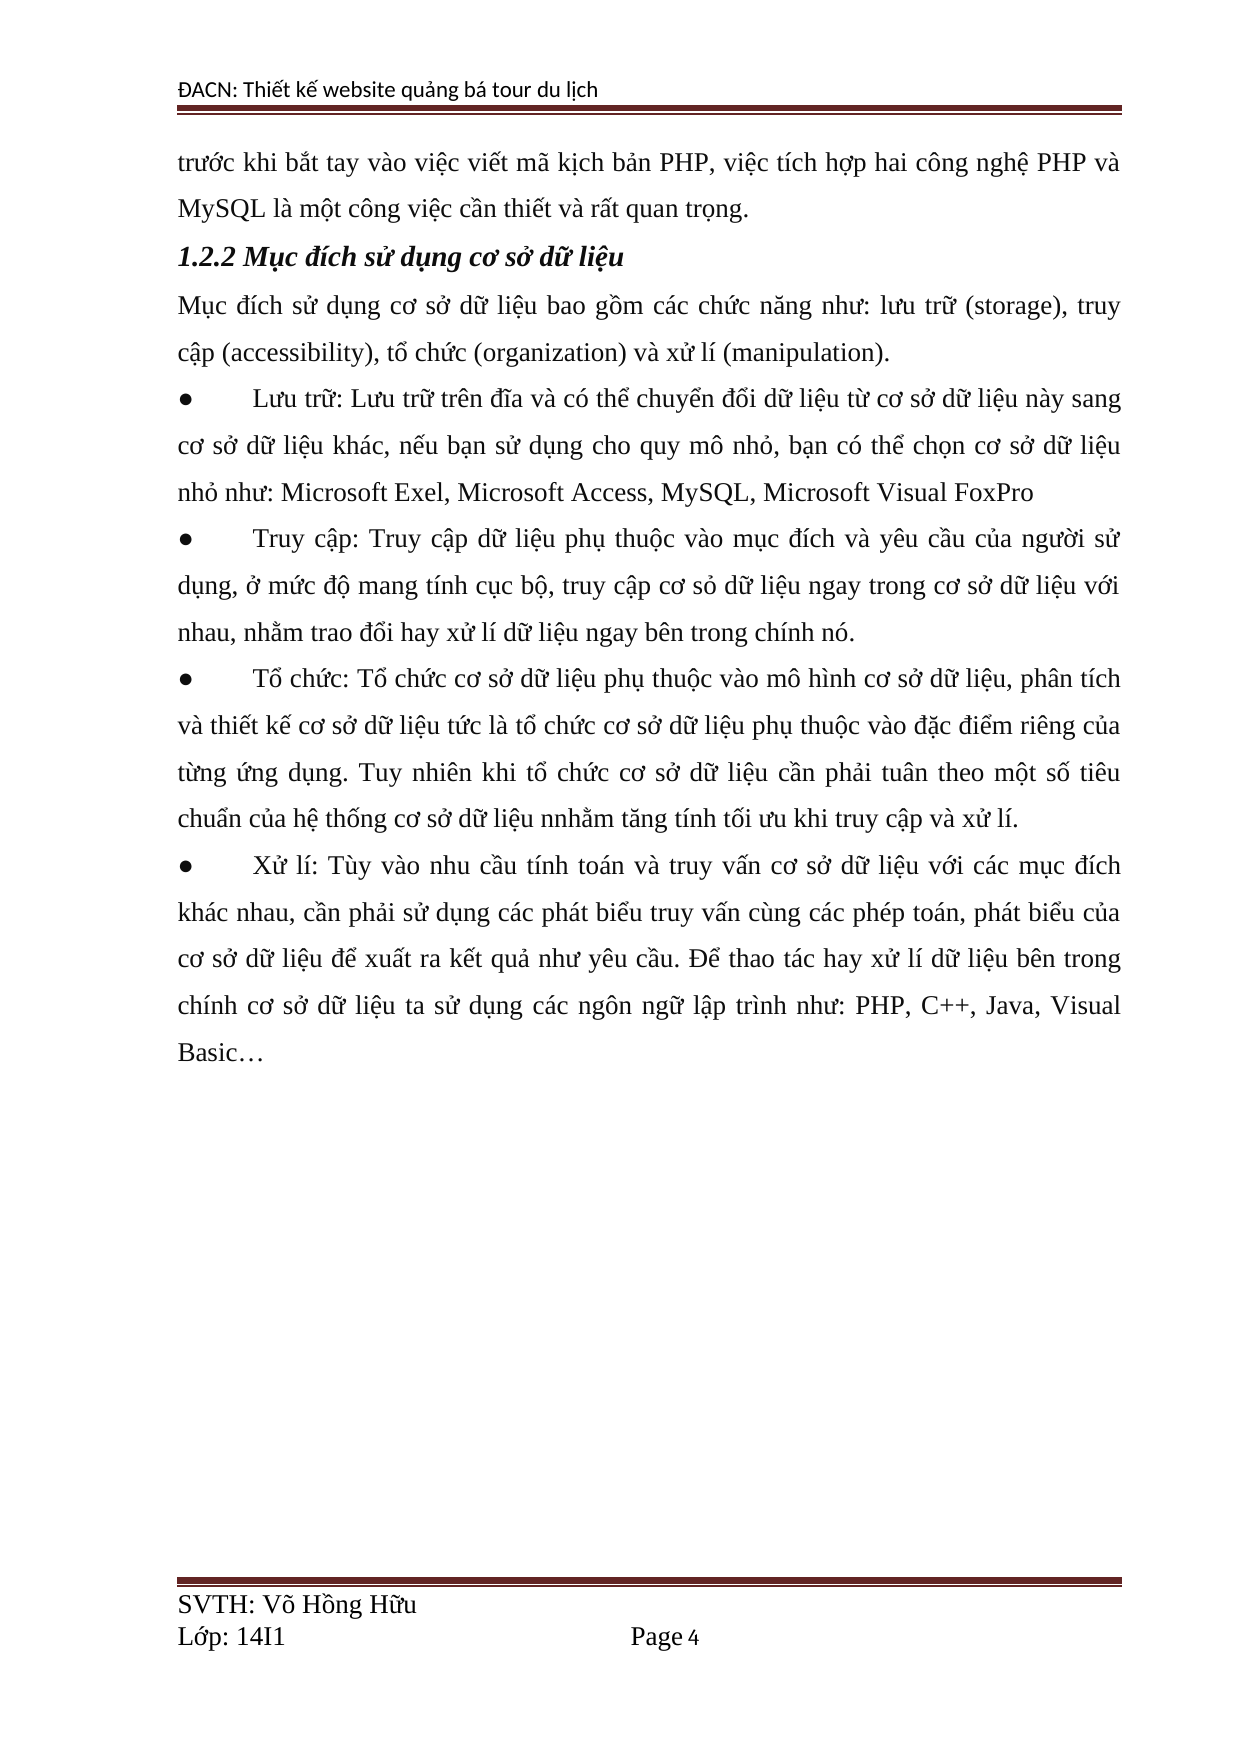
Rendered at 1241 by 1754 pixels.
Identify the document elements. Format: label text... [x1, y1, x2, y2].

text ● Tổ chức: Tổ chức cơ sở dữ liệu phụ thuộc vào mô hình cơ sở dữ liệu, phân tích và thiết kế cơ sở dữ liệu tức là tổ chức cơ sở dữ liệu phụ thuộc vào đặc điểm riêng của từng ứng dụng. Tuy nhiên khi tổ chức cơ sở dữ liệu cần phải tuân theo một số tiêu chuẩn của hệ thống cơ sở dữ liệu nnhằm tăng tính tối ưu khi truy cập và xử lí. [177, 663, 1122, 834]
text ● Lưu trữ: Lưu trữ trên đĩa và có thể chuyển đổi dữ liệu từ cơ sở dữ liệu này sang cơ sở dữ liệu khác, nếu bạn sử dụng cho quy mô nhỏ, bạn có thể chọn cơ sở dữ liệu nhỏ như: Microsoft Exel, Microsoft Access, MySQL, Microsoft Visual FoxPro [177, 383, 1122, 507]
text ● Truy cập: Truy cập dữ liệu phụ thuộc vào mục đích và yêu cầu của người sử dụng, ở mức độ mang tính cục bộ, truy cập cơ sỏ dữ liệu ngay trong cơ sở dữ liệu với nhau, nhằm trao đổi hay xử lí dữ liệu ngay bên trong chính nó. [177, 523, 1122, 647]
text ● Xử lí: Tùy vào nhu cầu tính toán và truy vấn cơ sở dữ liệu với các mục đích khác nhau, cần phải sử dụng các phát biểu truy vấn cùng các phép toán, phát biểu của cơ sở dữ liệu để xuất ra kết quả như yêu cầu. Để thao tác hay xử lí dữ liệu bên trong chính cơ sở dữ liệu ta sử dụng các ngôn ngữ lập trình như: PHP, C++, Java, Visual Basic… [177, 849, 1122, 1067]
text Mục đích sử dụng cơ sở dữ liệu bao gồm các chức năng như: lưu trữ (storage), truy cập (accessibility), tổ chức (organization) và xử lí (manipulation). [177, 289, 1122, 367]
subtitle 1.2.2 Mục đích sử dụng cơ sở dữ liệu [177, 239, 1122, 272]
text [177, 146, 1122, 223]
